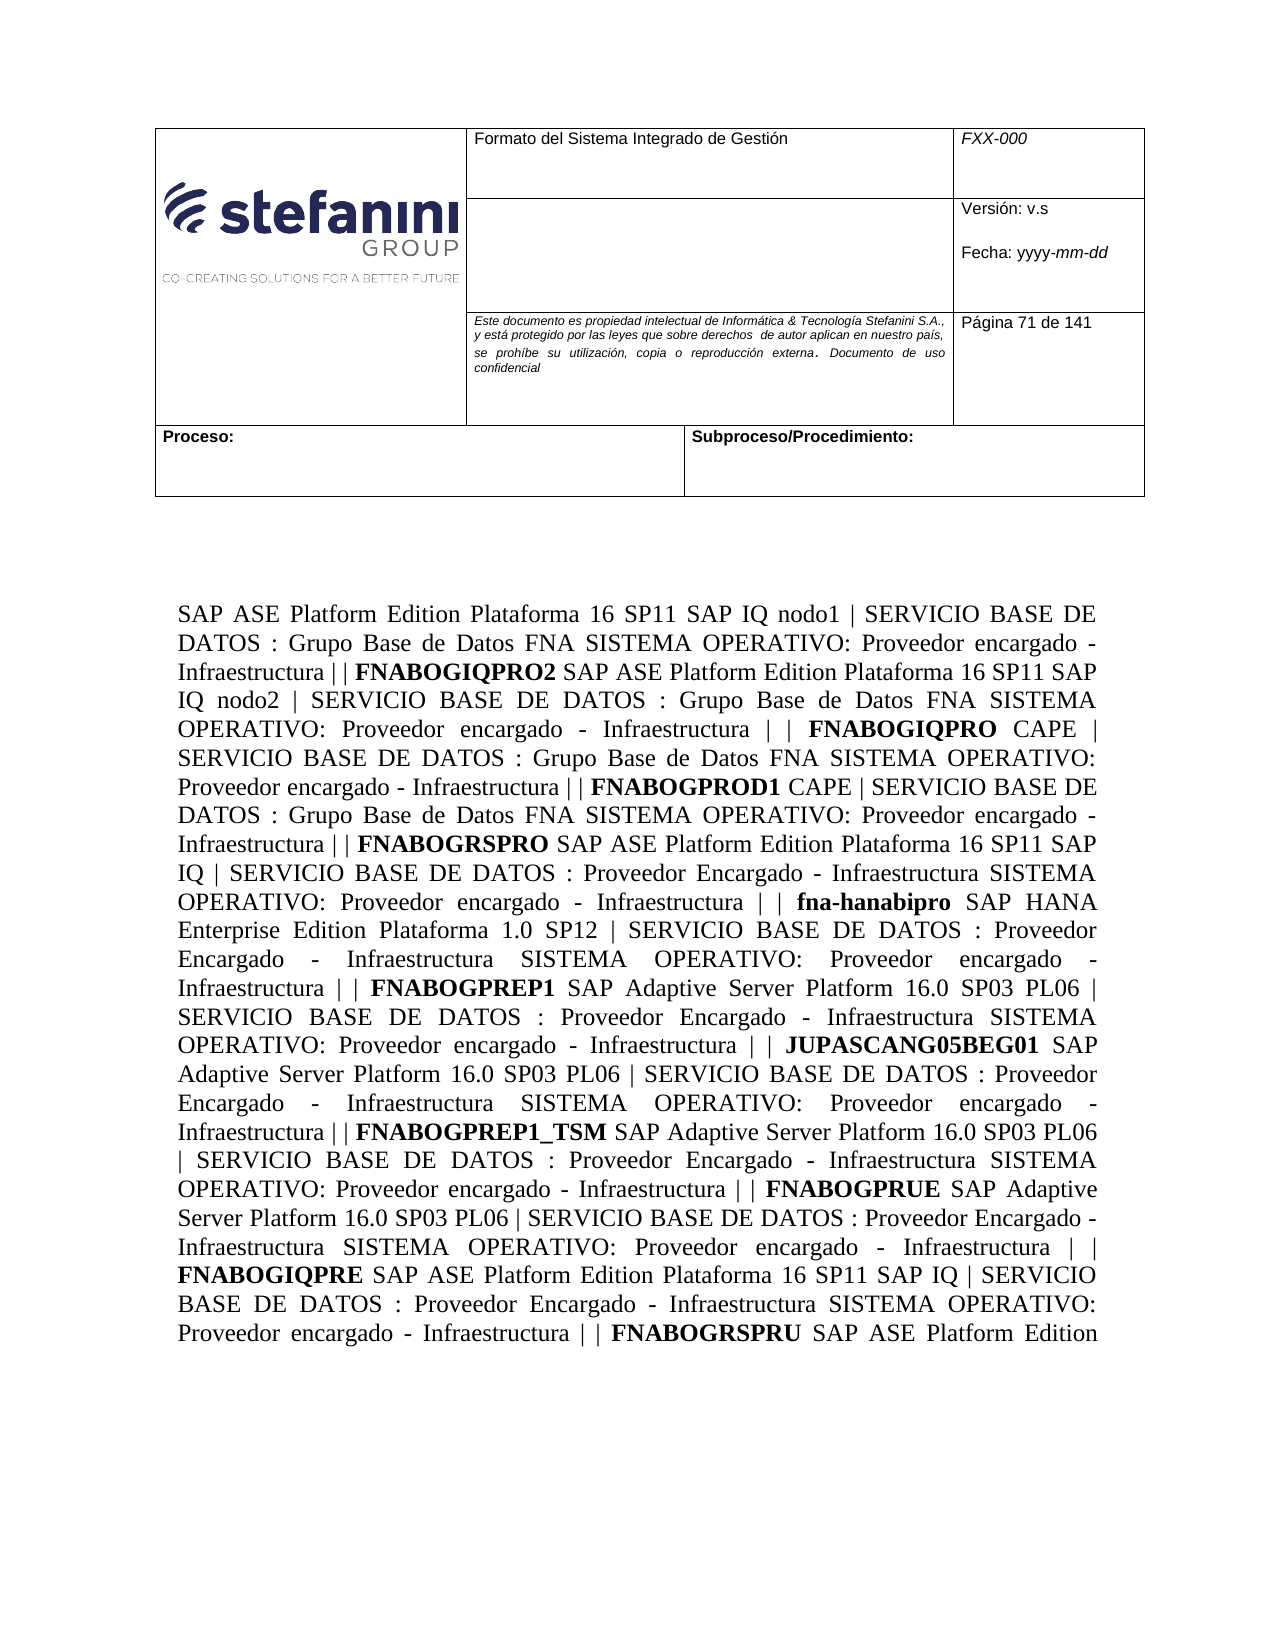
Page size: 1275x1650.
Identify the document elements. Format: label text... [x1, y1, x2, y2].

text SAP ASE Platform Edition Plataforma 16 SP11 SAP IQ nodo1 | SERVICIO BASE DE DATOS : Grupo Base de Datos FNA SISTEMA OPERATIVO: Proveedor encargado - Infraestructura | | FNABOGIQPRO2 SAP ASE Platform Edition Plataforma 16 SP11 SAP IQ nodo2 | SERVICIO BASE DE DATOS : Grupo Base de Datos FNA SISTEMA OPERATIVO: Proveedor encargado - Infraestructura | | FNABOGIQPRO CAPE | SERVICIO BASE DE DATOS : Grupo Base de Datos FNA SISTEMA OPERATIVO: Proveedor encargado - Infraestructura | | FNABOGPROD1 CAPE | SERVICIO BASE DE DATOS : Grupo Base de Datos FNA SISTEMA OPERATIVO: Proveedor encargado - Infraestructura | | FNABOGRSPRO SAP ASE Platform Edition Plataforma 16 SP11 SAP IQ | SERVICIO BASE DE DATOS : Proveedor Encargado - Infraestructura SISTEMA OPERATIVO: Proveedor encargado - Infraestructura | | fna-hanabipro SAP HANA Enterprise Edition Plataforma 1.0 SP12 | SERVICIO BASE DE DATOS : Proveedor Encargado - Infraestructura SISTEMA OPERATIVO: Proveedor encargado - Infraestructura | | FNABOGPREP1 SAP Adaptive Server Platform 16.0 SP03 PL06 | SERVICIO BASE DE DATOS : Proveedor Encargado - Infraestructura SISTEMA OPERATIVO: Proveedor encargado - Infraestructura | | JUPASCANG05BEG01 SAP Adaptive Server Platform 16.0 SP03 PL06 | SERVICIO BASE DE DATOS : Proveedor Encargado - Infraestructura SISTEMA OPERATIVO: Proveedor encargado - Infraestructura | | FNABOGPREP1_TSM SAP Adaptive Server Platform 16.0 SP03 PL06 | SERVICIO BASE DE DATOS : Proveedor Encargado - Infraestructura SISTEMA OPERATIVO: Proveedor encargado - Infraestructura | | FNABOGPRUE SAP Adaptive Server Platform 16.0 SP03 PL06 | SERVICIO BASE DE DATOS : Proveedor Encargado - Infraestructura SISTEMA OPERATIVO: Proveedor encargado - Infraestructura | | FNABOGIQPRE SAP ASE Platform Edition Plataforma 16 SP11 SAP IQ | SERVICIO BASE DE DATOS : Proveedor Encargado - Infraestructura SISTEMA OPERATIVO: Proveedor encargado - Infraestructura | | FNABOGRSPRU SAP ASE Platform Edition Plataforma 16 SP11 SAP IQ | SERVICIO BASE DE DATOS : Proveedor Encargado - Infraestructura SISTEMA OPERATIVO: Proveedor encargado - Infraestructura | | fna-hanabiqa SAP HANA Enterprise Edition Plataforma 1.0 SP12 | SERVICIO BASE DE DATOS : Proveedor Encargado - Infraestructura SISTEMA OPERATIVO: Proveedor encargado - Infraestructura | | FNABOGAPP008 SAP Data Services 4.2 | SERVICIO BASE DE DATOS : Proveedor Encargado - Infraestructura SISTEMA OPERATIVO: Proveedor encargado - Infraestructura | | FNABOGPAPP005 SAP Data Services 4.2 | SERVICIO BASE DE DATOS : Proveedor Encargado - Infraestructura SISTEMA OPERATIVO: Proveedor encargado - Infraestructura | | FNABOGBOPRO SAP Business Objects Enterprise Premiun 4.2 | SERVICIO BASE DE DATOS : Proveedor Encargado - Infraestructura SISTEMA OPERATIVO: Proveedor encargado - Infraestructura | | FNABOGPBO SAP Business Objects Enterprise Premiun 4.2 | SERVICIO BASE DE DATOS : Proveedor Encargado - Infraestructura SISTEMA OPERATIVO: Proveedor encargado - Infraestructura | | BOGPVPPWP018 Oracle Database 11g Release 11.2.0.4.0 | SERVICIO BASE DE DATOS : Proveedor Encargado - Infraestructura SISTEMA OPERATIVO: Proveedor encargado - Infraestructura | | FNABOGBDOR01 Oracle Database 11g Release 11.2.0.4.0 | SERVICIO BASE DE DATOS : Proveedor Encargado - Infraestructura SISTEMA OPERATIVO: Proveedor encargado - Infraestructura | | FNABOGGIT-01 Oracle Database 12c Standard Edition Release 12.1.0.2.0 - 64bit Production | SERVICIO BASE DE DATOS : Proveedor Encargado - Infraestructura SISTEMA OPERATIVO: Proveedor encargado - Infraestructura | | BOGPVPPWP023 SQL SERVER 2008 Microsoft SQL Server Enterprise Edition (64-bit) | SERVICIO BASE DE DATOS : Proveedor Encargado - Infraestructura SISTEMA OPERATIVO: Proveedor encargado - Infraestructura | | FNABOGCL01BD02 SQL SERVER 2008 Microsoft SQL Server Enterprise Edition (64-bit) | SERVICIO BASE DE DATOS : Proveedor Encargado - Infraestructura SISTEMA OPERATIVO: Proveedor encargado - Infraestructura | | BOGPVBD01WP002 SQL SERVER 2014 Microsoft SQL Server Enterprise: Core-based Licensing (64-bit) | SERVICIO BASE DE DATOS : Proveedor Encargado - Infraestructura SISTEMA OPERATIVO: Proveedor encargado - Infraestructura | | BOGPVBD02WP002 _2 SQL SERVER 2014 Microsoft SQL Server Enterprise: Core-based Licensing (64-bit) | SERVICIO BASE DE DATOS : Proveedor Encargado - Infraestructura SISTEMA OPERATIVO: Proveedor encargado - Infraestructura | | BOGPVBD03WP002 SQL SERVER 2014 Microsoft SQL Server Enterprise: Core-based Licensing (64-bit) | SERVICIO BASE DE DATOS : Proveedor Encargado - Infraestructura SISTEMA OPERATIVO: Proveedor encargado - Infraestructura | | BOGPVBD04WP002 SQL SERVER 2014 Microsoft SQL Server Enterprise: Core-based Licensing (64-bit) | SERVICIO BASE DE DATOS : Proveedor Encargado - Infraestructura SISTEMA OPERATIVO: Proveedor encargado - Infraestructura | | BOGPVBD05WP002 SQL SERVER 2014 Microsoft SQL Server Enterprise: Core-based Licensing (64-bit) | SERVICIO BASE DE DATOS : Proveedor Encargado - Infraestructura SISTEMA OPERATIVO: Proveedor encargado - Infraestructura | | BOGPVBD01WP003 SQL SERVER 2016 Microsoft SQL Server Enterprise: Core-based Licensing (64-bit) | SERVICIO BASE DE DATOS : Proveedor Encargado - Infraestructura SISTEMA OPERATIVO: Proveedor encargado - Infraestructura | | BOGPVBD02WP003 _1 SQL SERVER 2016 Microsoft SQL Server Enterprise: Core-based Licensing (64-bit) | SERVICIO BASE DE DATOS : Proveedor Encargado - Infraestructura SISTEMA OPERATIVO: Proveedor encargado - Infraestructura | | BOGPVBDWP013 SQL SERVER 2016 Microsoft SQL Server Enterprise: Core-based Licensing (64-bit) | SERVICIO BASE DE DATOS : Proveedor Encargado - Infraestructura SISTEMA OPERATIVO: Proveedor encargado - Infraestructura | | FNABOGCOV-03 SQL SERVER 2012 Standard Edition (64-bit) | SERVICIO BASE DE DATOS : Proveedor Encargado - Infraestructura SISTEMA OPERATIVO: Proveedor encargado - Infraestructura | | FNABOGDCL01N6 SQL SERVER 2008 Microsoft SQL Server Enterprise Edition (64-bit) | SERVICIO BASE DE DATOS : Proveedor Encargado - Infraestructura SISTEMA OPERATIVO: Proveedor encargado - Infraestructura | | FNABOGDPCL01N1 SQL SERVER 2008 Microsoft SQL Server Enterprise Edition (64-bit) | SERVICIO BASE DE DATOS : Proveedor Encargado - Infraestructura SISTEMA OPERATIVO: Proveedor encargado - Infraestructura | | FNABOGDCL01N5 SQL SERVER 2008 Microsoft SQL Server Enterprise Edition (64-bit) | SERVICIO BASE DE DATOS : Proveedor Encargado - Infraestructura SISTEMA OPERATIVO: Proveedor encargado - Infraestructura | | FNABOGCCL02BD02 SQL SERVER 2014 Microsoft SQL Server Enterprise: Core-based Licensing (64-bit) | SERVICIO BASE DE DATOS : Proveedor Encargado - Infraestructura SISTEMA OPERATIVO: Proveedor encargado - Infraestructura | | FNABOGCCL02BD01 SQL SERVER 2014 Microsoft SQL Server Enterprise: Core-based Licensing (64-bit) | SERVICIO BASE DE DATOS : Proveedor Encargado - Infraestructura SISTEMA OPERATIVO: Proveedor encargado - Infraestructura | | FNABOGCCL02BD04 SQL SERVER 2014 Microsoft SQL Server Enterprise: Core-based Licensing (64-bit) | SERVICIO BASE DE DATOS : Proveedor Encargado - Infraestructura SISTEMA OPERATIVO: Proveedor encargado - Infraestructura | | BOGPVBD01WC002** PMSSQL2016 SQL SERVER 2016 Microsoft SQL Server Enterprise: Core-based Licensing (64-bit) | SERVICIO BASE DE DATOS : Proveedor Encargado - Infraestructura SISTEMA OPERATIVO: Proveedor encargado - Infraestructura | | FNABOGCCL04BD02 SQL SERVER 2016 Microsoft SQL Server Enterprise: Core-based Licensing (64-bit) | SERVICIO BASE DE DATOS : Proveedor Encargado - Infraestructura SISTEMA OPERATIVO: Proveedor encargado - Infraestructura | | BOGPVBD02WC002 SQL SERVER 2016 Microsoft SQL Server Enterprise: Core-based Licensing (64-bit) | SERVICIO BASE DE DATOS : Proveedor Encargado - Infraestructura SISTEMA OPERATIVO: Proveedor encargado - Infraestructura | | BOGPVBDWC007** SQL SERVER 2016 | SERVICIO BASE DE DATOS : Proveedor Encargado - Infraestructura SISTEMA OPERATIVO: Proveedor encargado - Infraestructura | | FNABOGCDBAPP DB2 Enterprise Server Edition 64 bits | SERVICIO BASE DE DATOS : Proveedor Encargado - Infraestructura SISTEMA OPERATIVO: Proveedor encargado - Infraestructura | | FNABOGDBAPP_68 DB2 Enterprise Server Edition 64 bitsFNABOGDBAPP_68 | SERVICIO BASE DE DATOS : Proveedor Encargado - Infraestructura SISTEMA OPERATIVO: Proveedor encargado - Infraestructura | | FNABOGPDBAPP DB2 Enterprise Server Edition 64 bits | SERVICIO BASE DE DATOS : Proveedor Encargado - Infraestructura SISTEMA OPERATIVO: Proveedor encargado - Infraestructura | | FNABOGSDBP DB2 9.7.0.11 / 10.5.0.8 | SERVICIO BASE DE DATOS : Proveedor Encargado - Infraestructura SISTEMA OPERATIVO: Proveedor encargado - Infraestructura | [177, 599, 1098, 1347]
picture [162, 182, 460, 286]
